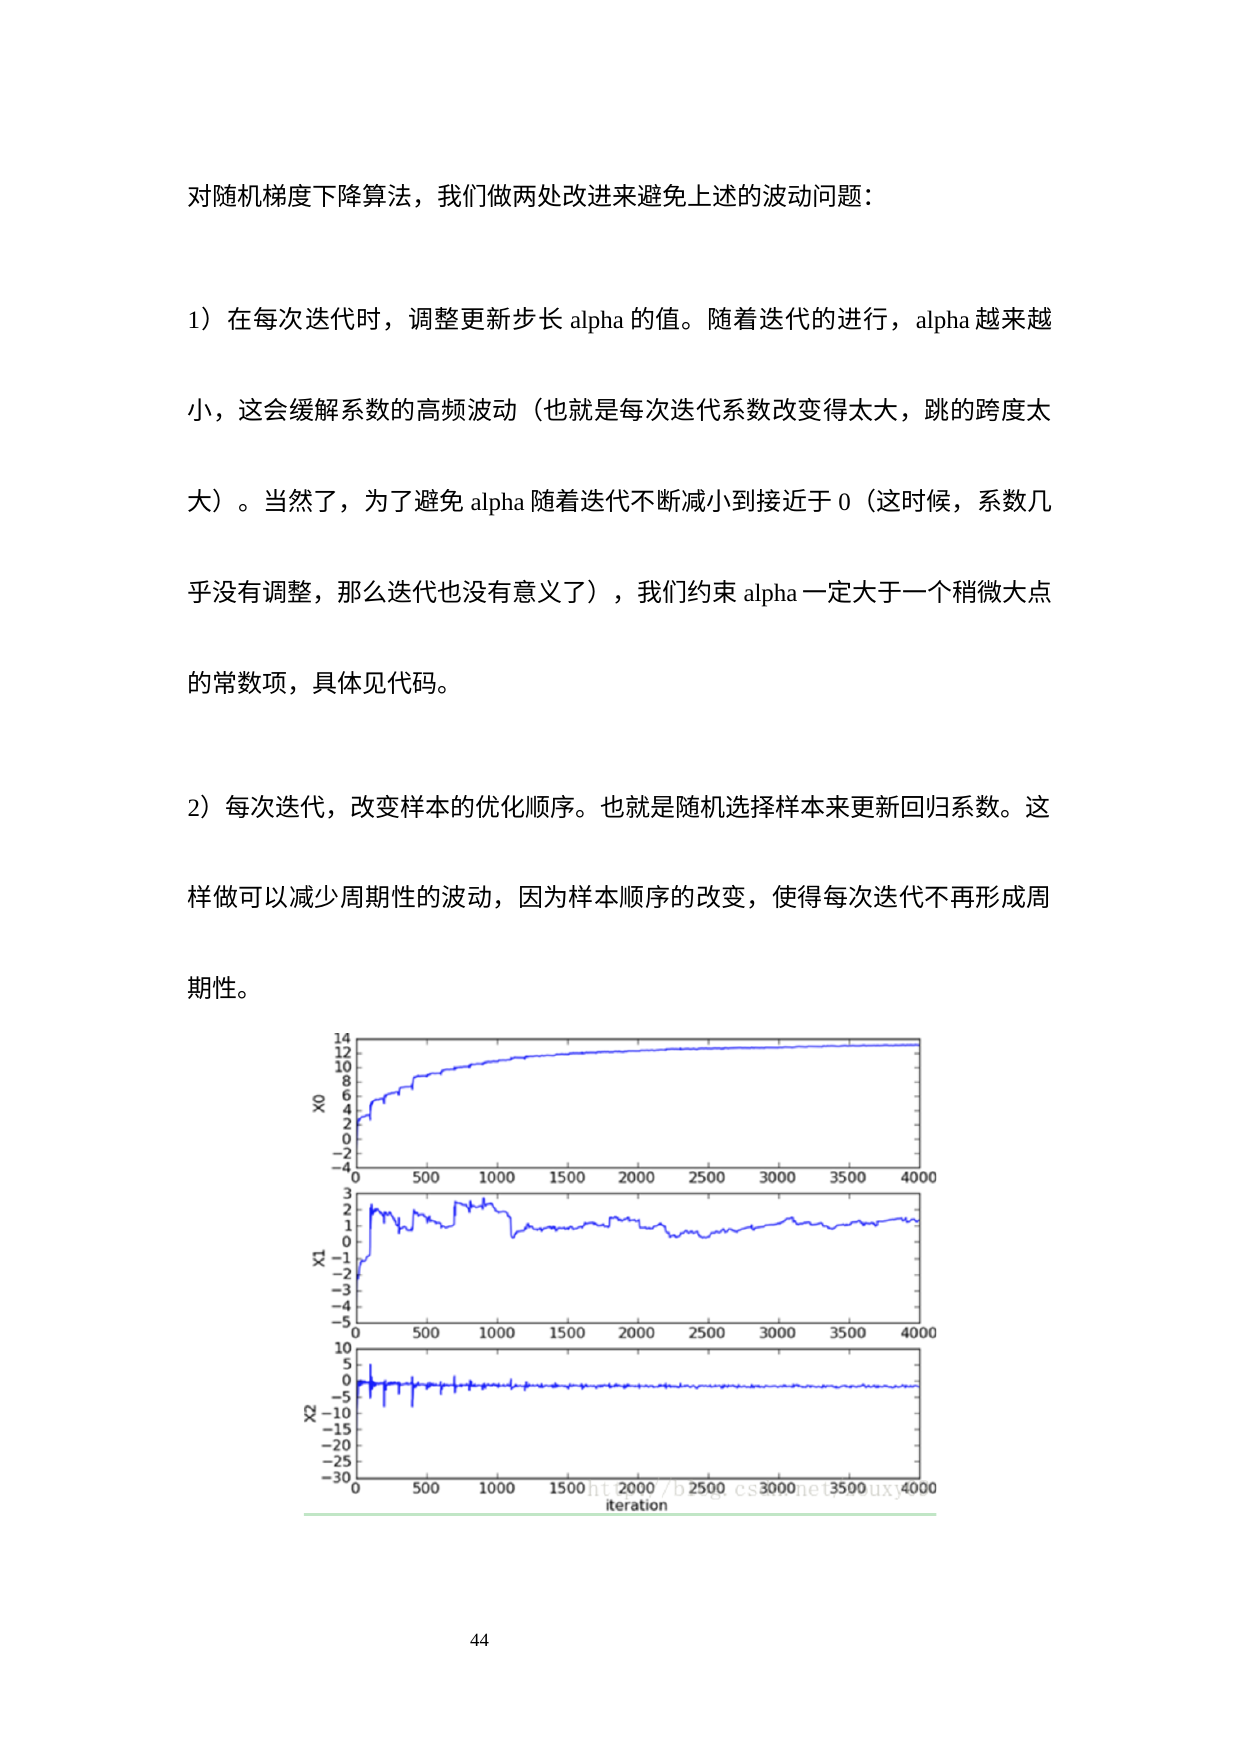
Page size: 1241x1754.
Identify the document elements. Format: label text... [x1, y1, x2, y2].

list 1）在每次迭代时，调整更新步长alpha的值。随着迭代的进行，alpha越来越小，这会缓解系数的高频波动（也就是每次迭代系数改变得太大，跳的跨度太大）。当然了，为了避免alpha随着迭代不断减小到接近于0（这时候，系数几乎没有调整，那么迭代也没有意义了），我们约束alpha一定大于一个稍微大点的常数项，具体见代码。 [187, 285, 1053, 714]
picture [303, 1033, 937, 1516]
list 对随机梯度下降算法，我们做两处改进来避免上述的波动问题： [187, 162, 1053, 227]
list 每次迭代，改变样本的优化顺序。也就是随机选择样本来更新回归系数。这样做可以减少周期性的波动，因为样本顺序的改变，使得每次迭代不再形成周期性。 [187, 773, 1053, 1019]
